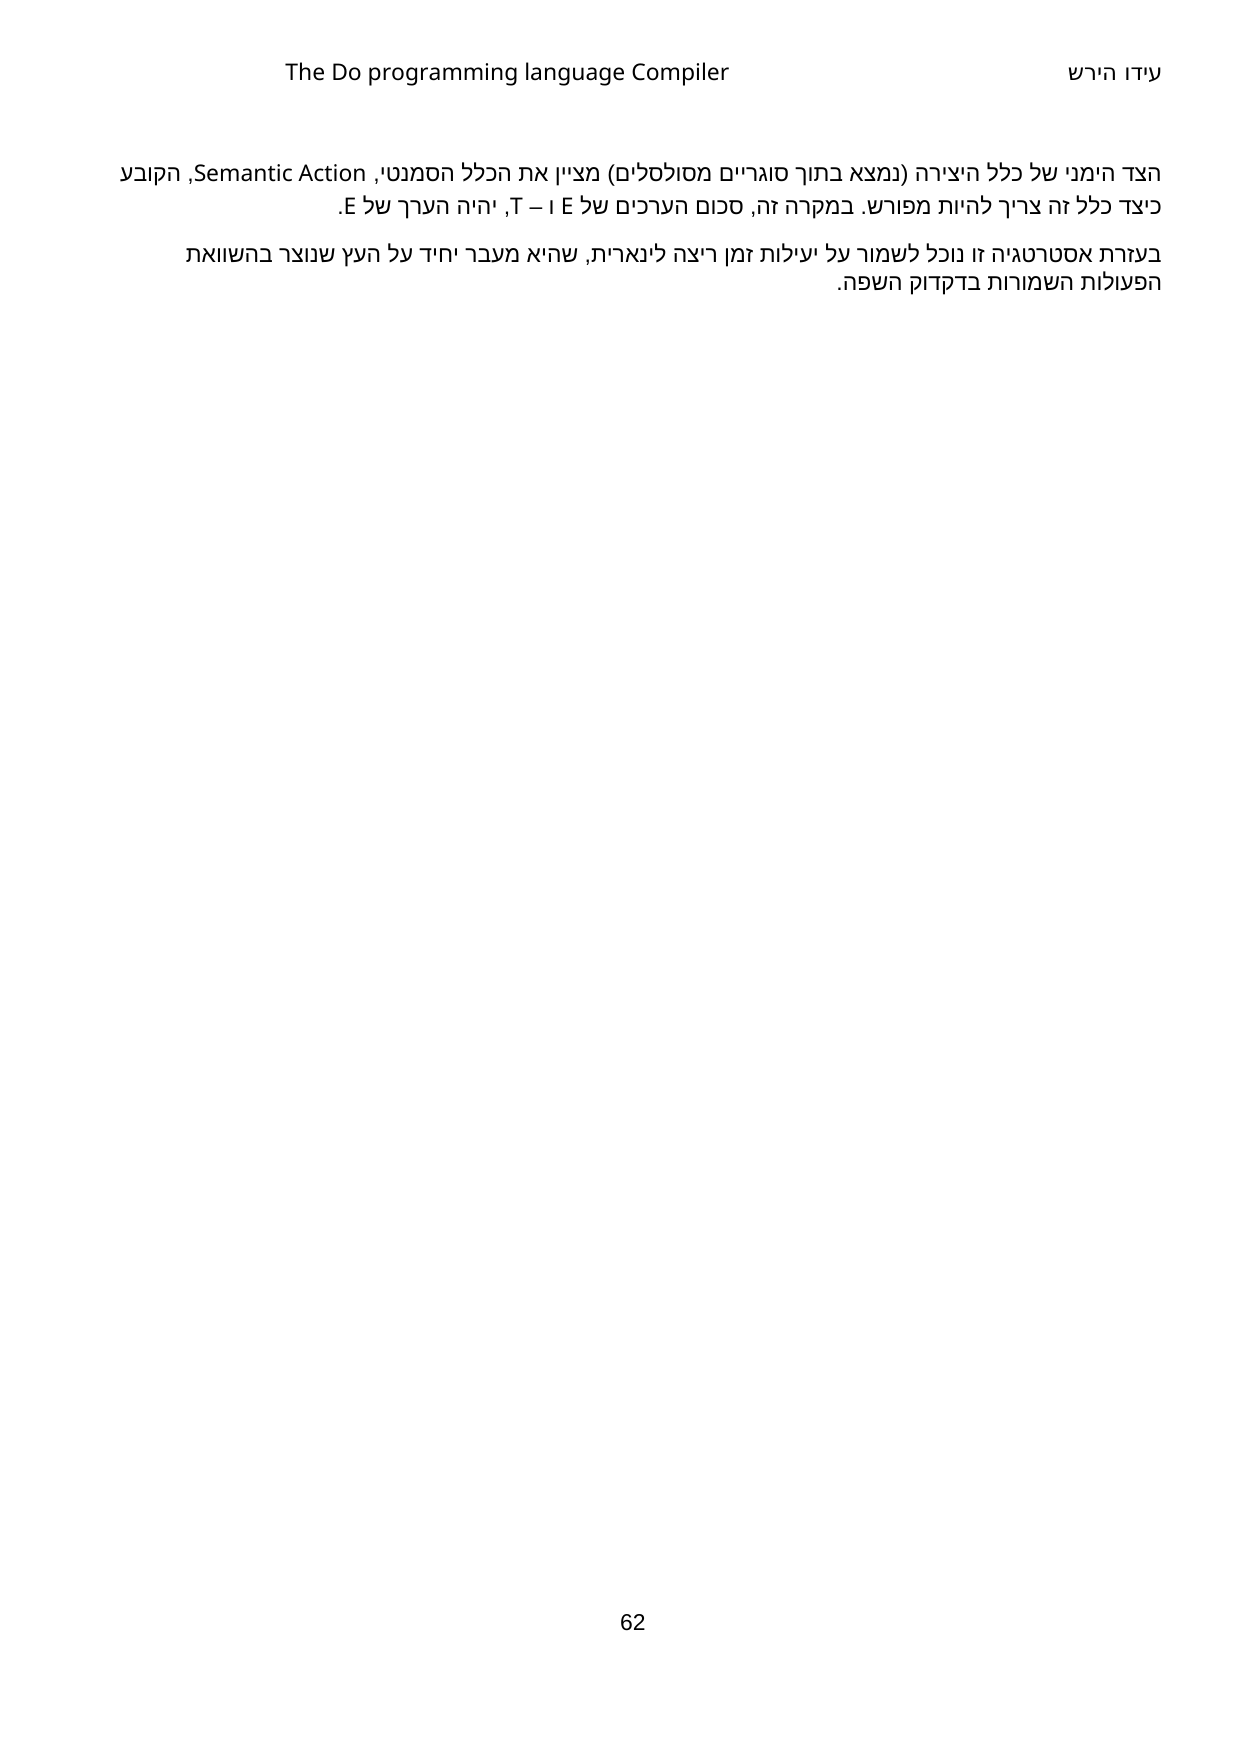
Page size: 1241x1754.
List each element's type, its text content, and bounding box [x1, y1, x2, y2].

text בעזרת אסטרטגיה זו נוכל לשמור על יעילות זמן ריצה לינארית, שהיא מעבר יחיד על העץ שנוצר בהשוואת הפעולות השמורות בדקדוק השפה. [103, 241, 1162, 295]
text הצד הימני של כלל היצירה (נמצא בתוך סוגריים מסולסלים) מציין את הכלל הסמנטי, Semantic Action, הקובע כיצד כלל זה צריך להיות מפורש. במקרה זה, סכום הערכים של E ו – T, יהיה הערך של E. [103, 157, 1162, 221]
